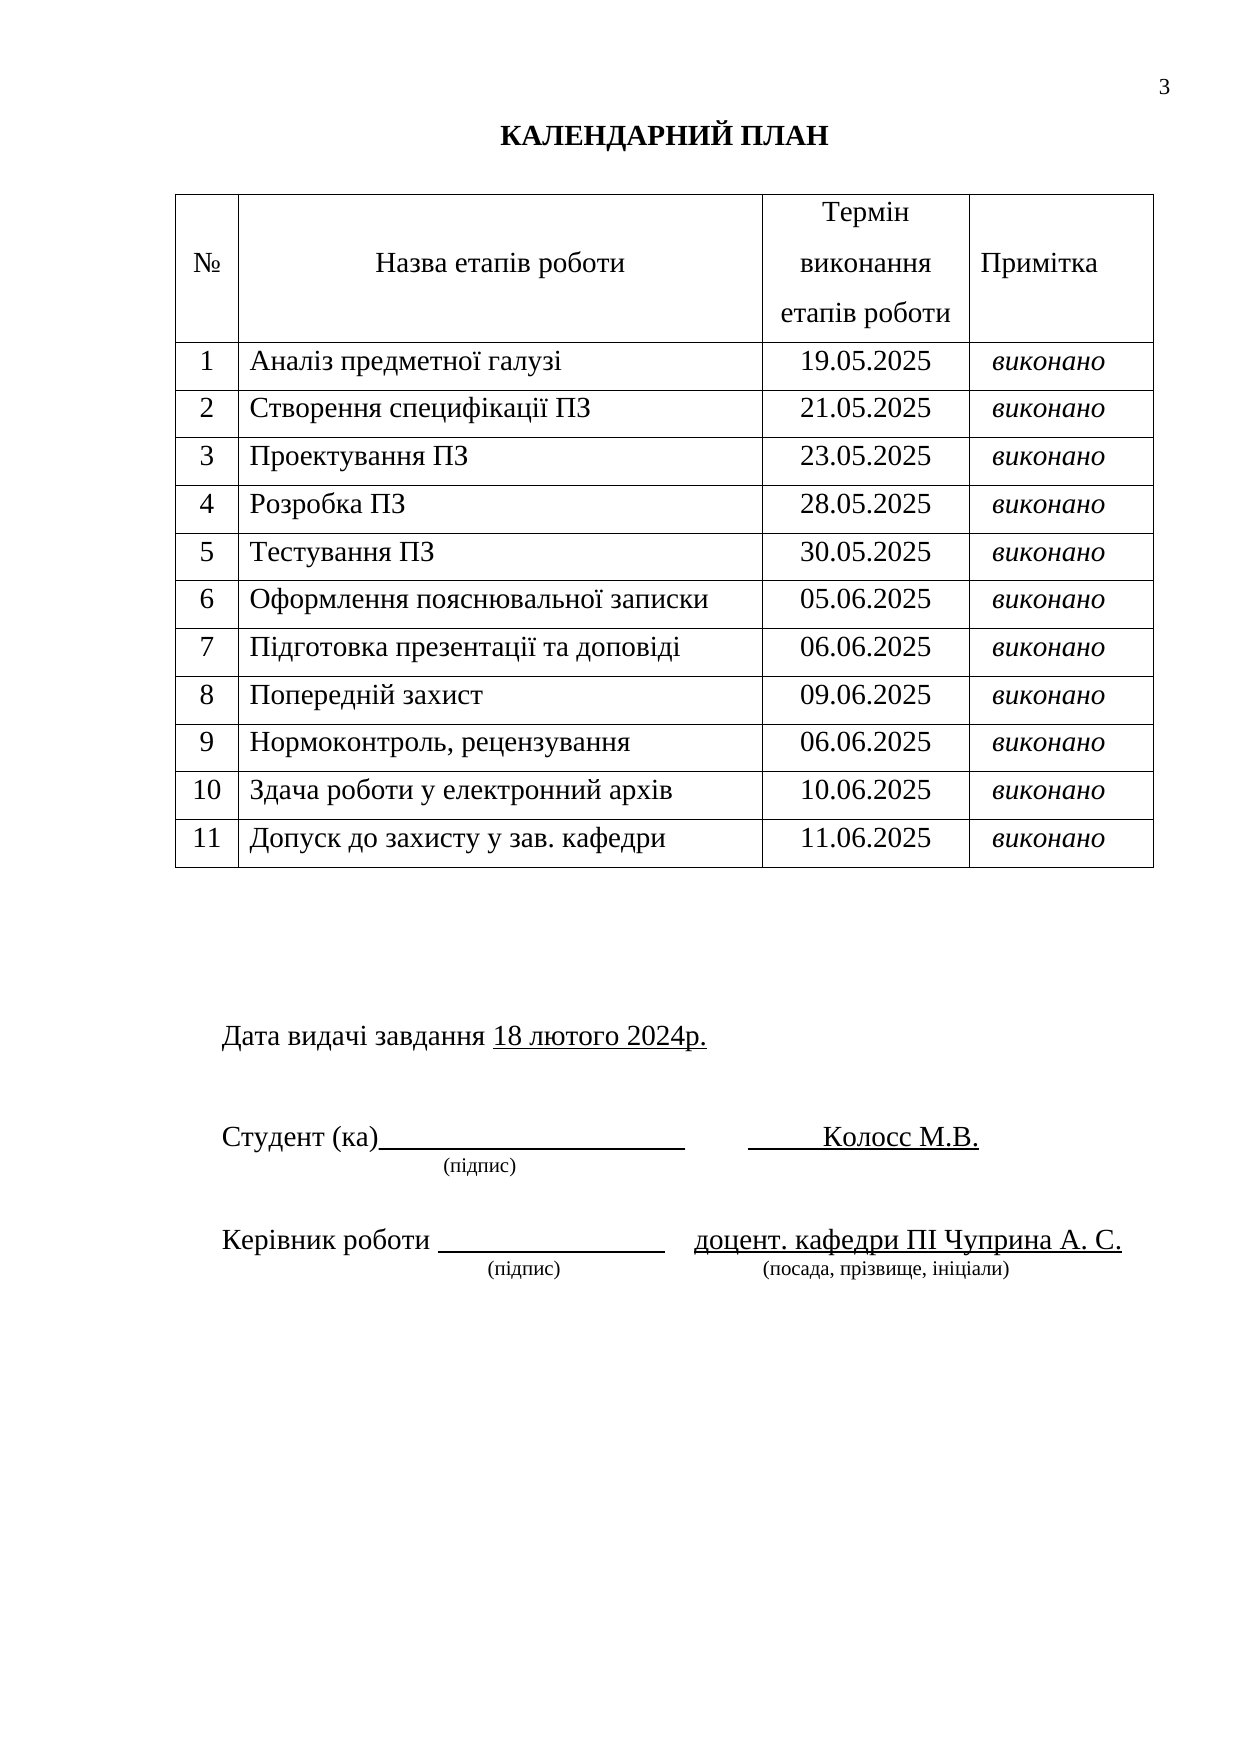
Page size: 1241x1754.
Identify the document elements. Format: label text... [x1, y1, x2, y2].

table_cell виконано [970, 629, 1153, 676]
table_cell виконано [970, 820, 1153, 867]
table_cell виконано [970, 438, 1153, 485]
table_cell 09.06.2025 [763, 677, 969, 723]
table_cell 3 [176, 438, 238, 485]
table_cell виконано [970, 677, 1153, 723]
text КАЛЕНДАРНИЙ ПЛАН [148, 118, 1181, 152]
table_cell виконано [970, 772, 1153, 819]
table_cell 30.05.2025 [763, 534, 969, 580]
table_cell 28.05.2025 [763, 486, 969, 533]
table_cell Створення специфікації ПЗ [239, 391, 762, 437]
table_cell 11.06.2025 [763, 820, 969, 867]
table_cell 5 [176, 534, 238, 580]
table_cell виконано [970, 534, 1153, 580]
table_cell Нормоконтроль, рецензування [239, 725, 762, 771]
table_cell 2 [176, 391, 238, 437]
table_cell виконано [970, 343, 1153, 389]
text Студент (ка) _____________________ Колосс М.В. [148, 1119, 1181, 1153]
table_cell Допуск до захисту у зав. кафедри [239, 820, 762, 867]
table_cell 8 [176, 677, 238, 723]
table_cell Аналіз предметної галузі [239, 343, 762, 389]
table_header № [176, 195, 238, 342]
table_cell Розробка ПЗ [239, 486, 762, 533]
table_cell виконано [970, 725, 1153, 771]
table_cell Підготовка презентації та доповіді [239, 629, 762, 676]
table_cell 06.06.2025 [763, 725, 969, 771]
table_cell 7 [176, 629, 238, 676]
table_cell виконано [970, 486, 1153, 533]
table_cell 6 [176, 581, 238, 628]
table_cell 06.06.2025 [763, 629, 969, 676]
text Дата видачі завдання 18 лютого 2024р. [148, 1018, 1181, 1052]
table_cell 21.05.2025 [763, 391, 969, 437]
table_cell 9 [176, 725, 238, 771]
table_cell 23.05.2025 [763, 438, 969, 485]
text Керівник роботи доцент. кафедри ПІ Чуприна А. С. [148, 1222, 1181, 1256]
table_header Примітка [970, 195, 1153, 342]
table_cell Оформлення пояснювальної записки [239, 581, 762, 628]
table_cell Проектування ПЗ [239, 438, 762, 485]
table_header Термін виконання етапів роботи [763, 195, 969, 342]
table_cell 1 [176, 343, 238, 389]
table_cell Попередній захист [239, 677, 762, 723]
text (підпис) (посада, прізвище, ініціали) [207, 1256, 1181, 1280]
table_cell Тестування ПЗ [239, 534, 762, 580]
table_cell виконано [970, 391, 1153, 437]
table_cell 11 [176, 820, 238, 867]
table_cell 10 [176, 772, 238, 819]
table_cell 10.06.2025 [763, 772, 969, 819]
table_cell 05.06.2025 [763, 581, 969, 628]
table_cell 4 [176, 486, 238, 533]
table_header Назва етапів роботи [239, 195, 762, 342]
table_cell Здача роботи у електронний архів [239, 772, 762, 819]
text (підпис) [207, 1153, 1181, 1177]
table_cell виконано [970, 581, 1153, 628]
table_cell 19.05.2025 [763, 343, 969, 389]
